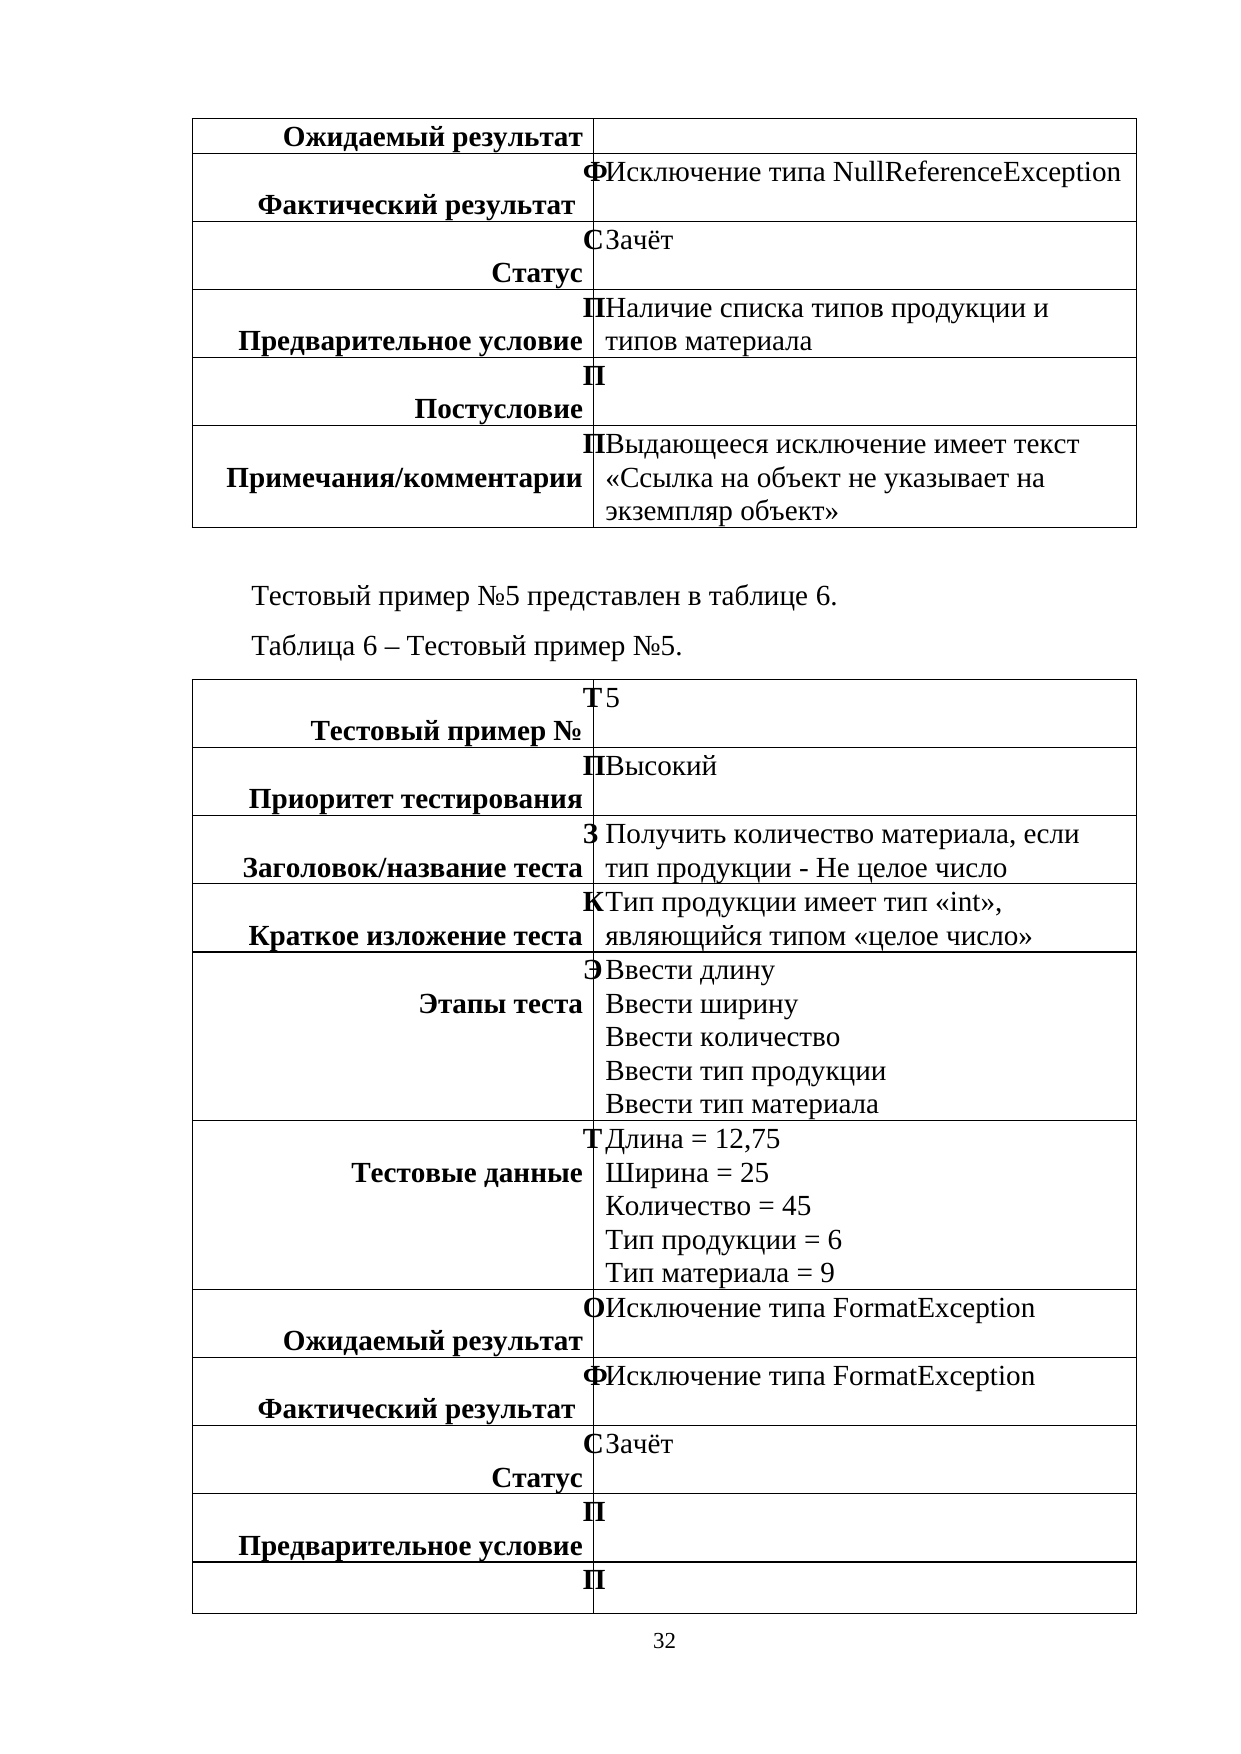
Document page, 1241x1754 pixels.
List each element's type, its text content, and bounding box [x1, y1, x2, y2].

table_cell ППостусловие [193, 1563, 593, 1613]
table_cell ФФактический результат [193, 154, 593, 221]
table_cell ППриоритет тестирования [193, 748, 593, 815]
table_cell [594, 1563, 1136, 1613]
table_cell ТТестовые данные [193, 1121, 593, 1289]
table_header 5 [594, 680, 1136, 747]
table_cell Тип продукции имеет тип «int», являющийся типом «целое число» [594, 884, 1136, 951]
table_cell Длина = 12,75 Ширина = 25 Количество = 45 Тип продукции = 6 Тип материала = 9 [594, 1121, 1136, 1289]
table_cell Исключение типа FormatException [594, 1290, 1136, 1357]
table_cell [193, 119, 593, 153]
table_cell Получить количество материала, если тип продукции - Не целое число [594, 816, 1136, 883]
table_cell ППримечания/комментарии [193, 426, 593, 527]
table_cell ККраткое изложение теста [193, 884, 593, 951]
text Таблица 6 – Тестовый пример №5. [177, 628, 1152, 662]
table_cell Зачёт [594, 222, 1136, 289]
table_cell ППредварительное условие [193, 1494, 593, 1561]
table_cell ЭЭтапы теста [193, 953, 593, 1120]
table_cell ЗЗаголовок/название теста [193, 816, 593, 883]
table_cell [594, 1494, 1136, 1561]
table_header ТТестовый пример № [193, 680, 593, 747]
table_cell [594, 358, 1136, 425]
text Тестовый пример №5 представлен в таблице 6. [177, 578, 1152, 612]
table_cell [594, 119, 1136, 153]
table_cell Ввести длину Ввести ширину Ввести количество Ввести тип продукции Ввести тип материала [594, 953, 1136, 1120]
table_cell ФФактический результат [193, 1358, 593, 1425]
table_cell Зачёт [594, 1426, 1136, 1493]
table_cell Наличие списка типов продукции и типов материала [594, 290, 1136, 357]
table_cell ППредварительное условие [193, 290, 593, 357]
table_cell ССтатус [193, 222, 593, 289]
table_cell ППостусловие [193, 358, 593, 425]
table_cell Выдающееся исключение имеет текст «Ссылка на объект не указывает на экземпляр объект» [594, 426, 1136, 527]
table_cell ООжидаемый результат [193, 1290, 593, 1357]
table_cell Исключение типа NullReferenceException [594, 154, 1136, 221]
table_cell Высокий [594, 748, 1136, 815]
table_cell Исключение типа FormatException [594, 1358, 1136, 1425]
table_cell ССтатус [193, 1426, 593, 1493]
